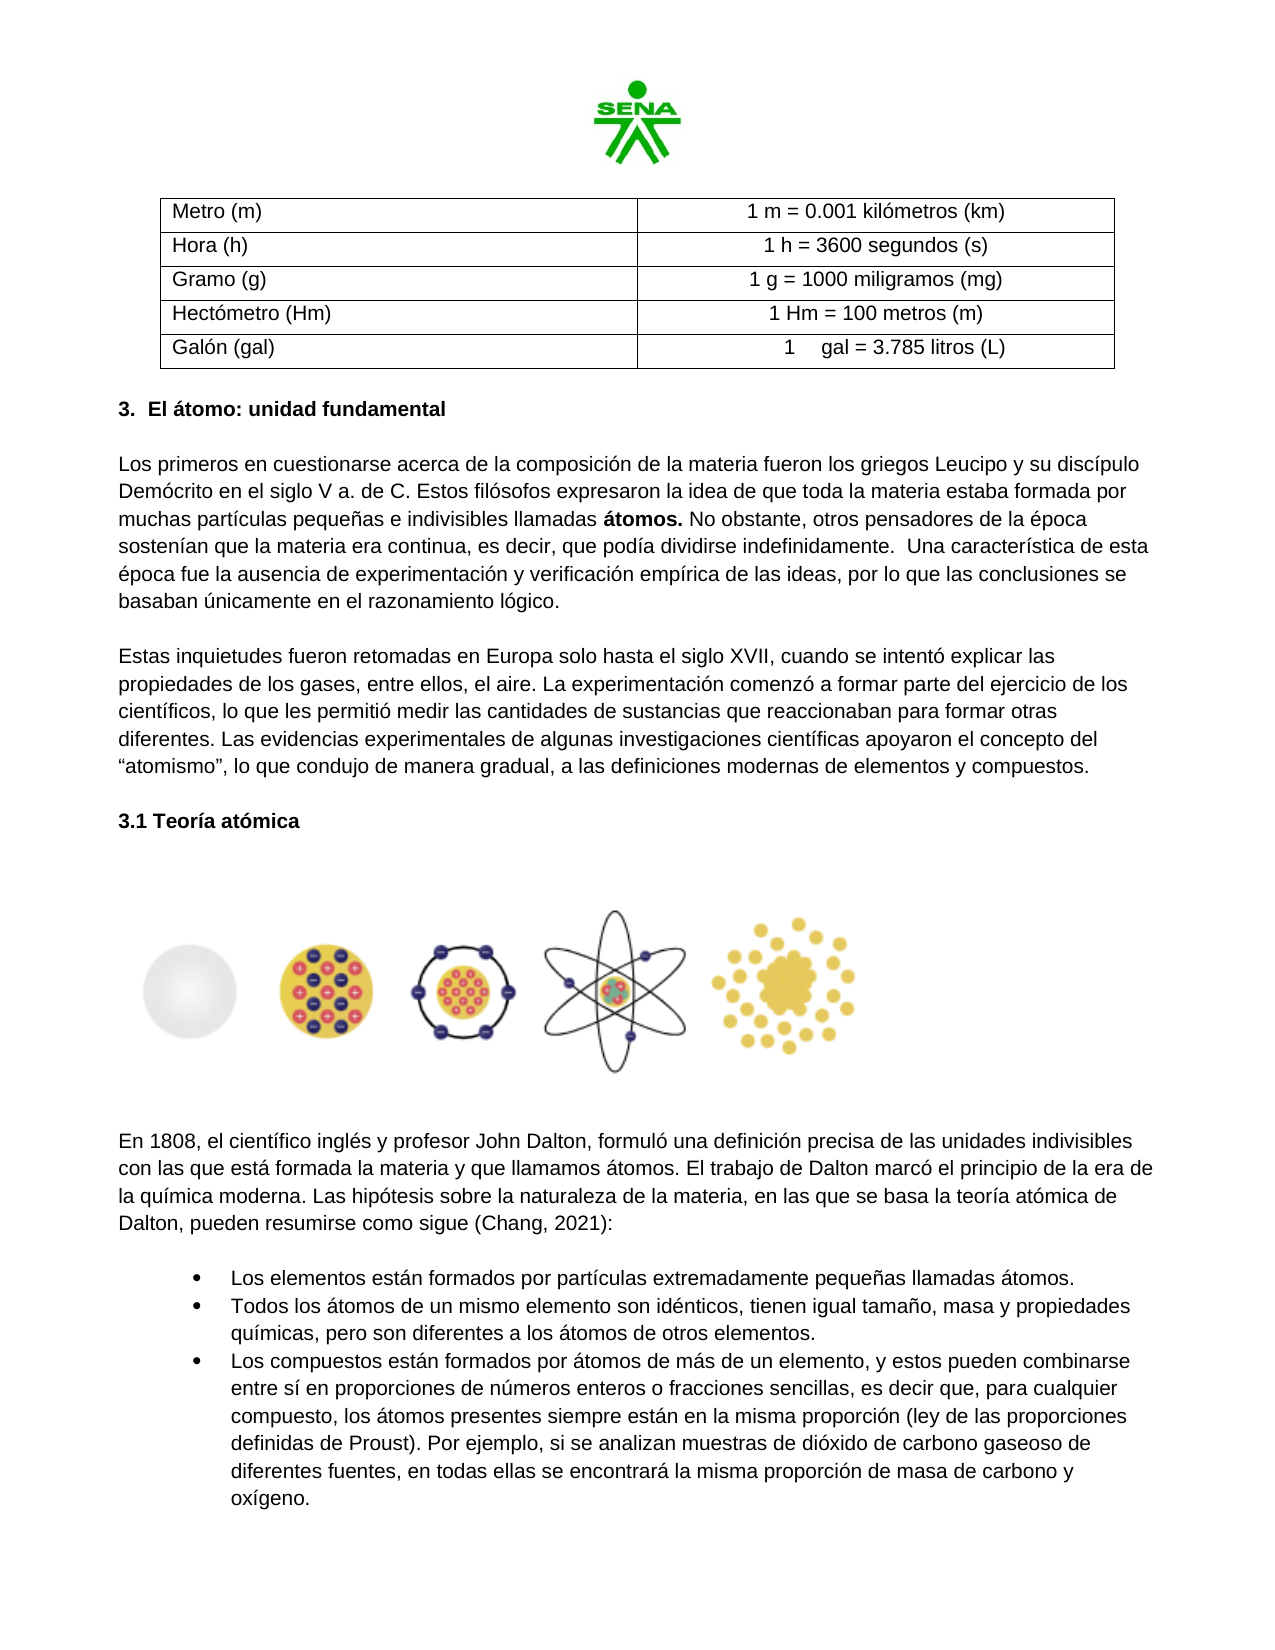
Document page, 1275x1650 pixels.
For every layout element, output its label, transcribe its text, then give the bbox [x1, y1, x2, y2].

table_cell Gramo (g) [161, 267, 637, 300]
text En 1808, el científico inglés y profesor John Dalton, formuló una definición precisa de las unidades indivisibles con las que está formada la materia y que llamamos átomos. El trabajo de Dalton marcó el principio de la era de la química moderna. Las hipótesis sobre la naturaleza de la materia, en las que se basa la teoría atómica de Dalton, pueden resumirse como sigue (Chang, 2021): [118, 1128, 1157, 1235]
table_cell Metro (m) [161, 199, 637, 232]
table_cell Hora (h) [161, 233, 637, 266]
text Estas inquietudes fueron retomadas en Europa solo hasta el siglo XVII, cuando se intentó explicar las propiedades de los gases, entre ellos, el aire. La experimentación comenzó a formar parte del ejercicio de los científicos, lo que les permitió medir las cantidades de sustancias que reaccionaban para formar otras diferentes. Las evidencias experimentales de algunas investigaciones científicas apoyaron el concepto del “atomismo”, lo que condujo de manera gradual, a las definiciones modernas de elementos y compuestos. [118, 644, 1157, 778]
table_cell 1 g = 1000 miligramos (mg) [638, 267, 1114, 300]
table_cell Hectómetro (Hm) [161, 301, 637, 334]
picture [118, 864, 894, 1097]
picture [588, 75, 687, 172]
table_cell gal = 3.785 litros (L) [638, 335, 1114, 368]
table_cell Galón (gal) [161, 335, 637, 368]
table_cell 1 Hm = 100 metros (m) [638, 301, 1114, 334]
table_cell 1 m = 0.001 kilómetros (km) [638, 199, 1114, 232]
list Los compuestos están formados por átomos de más de un elemento, y estos pueden combinarse entre sí en proporciones de números enteros o fracciones sencillas, es decir que, para cualquier compuesto, los átomos presentes siempre están en la misma proporción (ley de las proporciones definidas de Proust). Por ejemplo, si se analizan muestras de dióxido de carbono gaseoso de diferentes fuentes, en todas ellas se encontrará la misma proporción de masa de carbono y oxígeno. [193, 1349, 1157, 1510]
list El átomo: unidad fundamental [118, 397, 1157, 421]
text Los primeros en cuestionarse acerca de la composición de la materia fueron los griegos Leucipo y su discípulo Demócrito en el siglo V a. de C. Estos filósofos expresaron la idea de que toda la materia estaba formada por muchas partículas pequeñas e indivisibles llamadas átomos. No obstante, otros pensadores de la época sostenían que la materia era continua, es decir, que podía dividirse indefinidamente. Una característica de esta época fue la ausencia de experimentación y verificación empírica de las ideas, por lo que las conclusiones se basaban únicamente en el razonamiento lógico. [118, 452, 1157, 613]
list Todos los átomos de un mismo elemento son idénticos, tienen igual tamaño, masa y propiedades químicas, pero son diferentes a los átomos de otros elementos. [193, 1293, 1157, 1345]
list Los elementos están formados por partículas extremadamente pequeñas llamadas átomos. [193, 1266, 1157, 1290]
table_cell 1 h = 3600 segundos (s) [638, 233, 1114, 266]
text 3.1 Teoría atómica [118, 809, 1157, 833]
